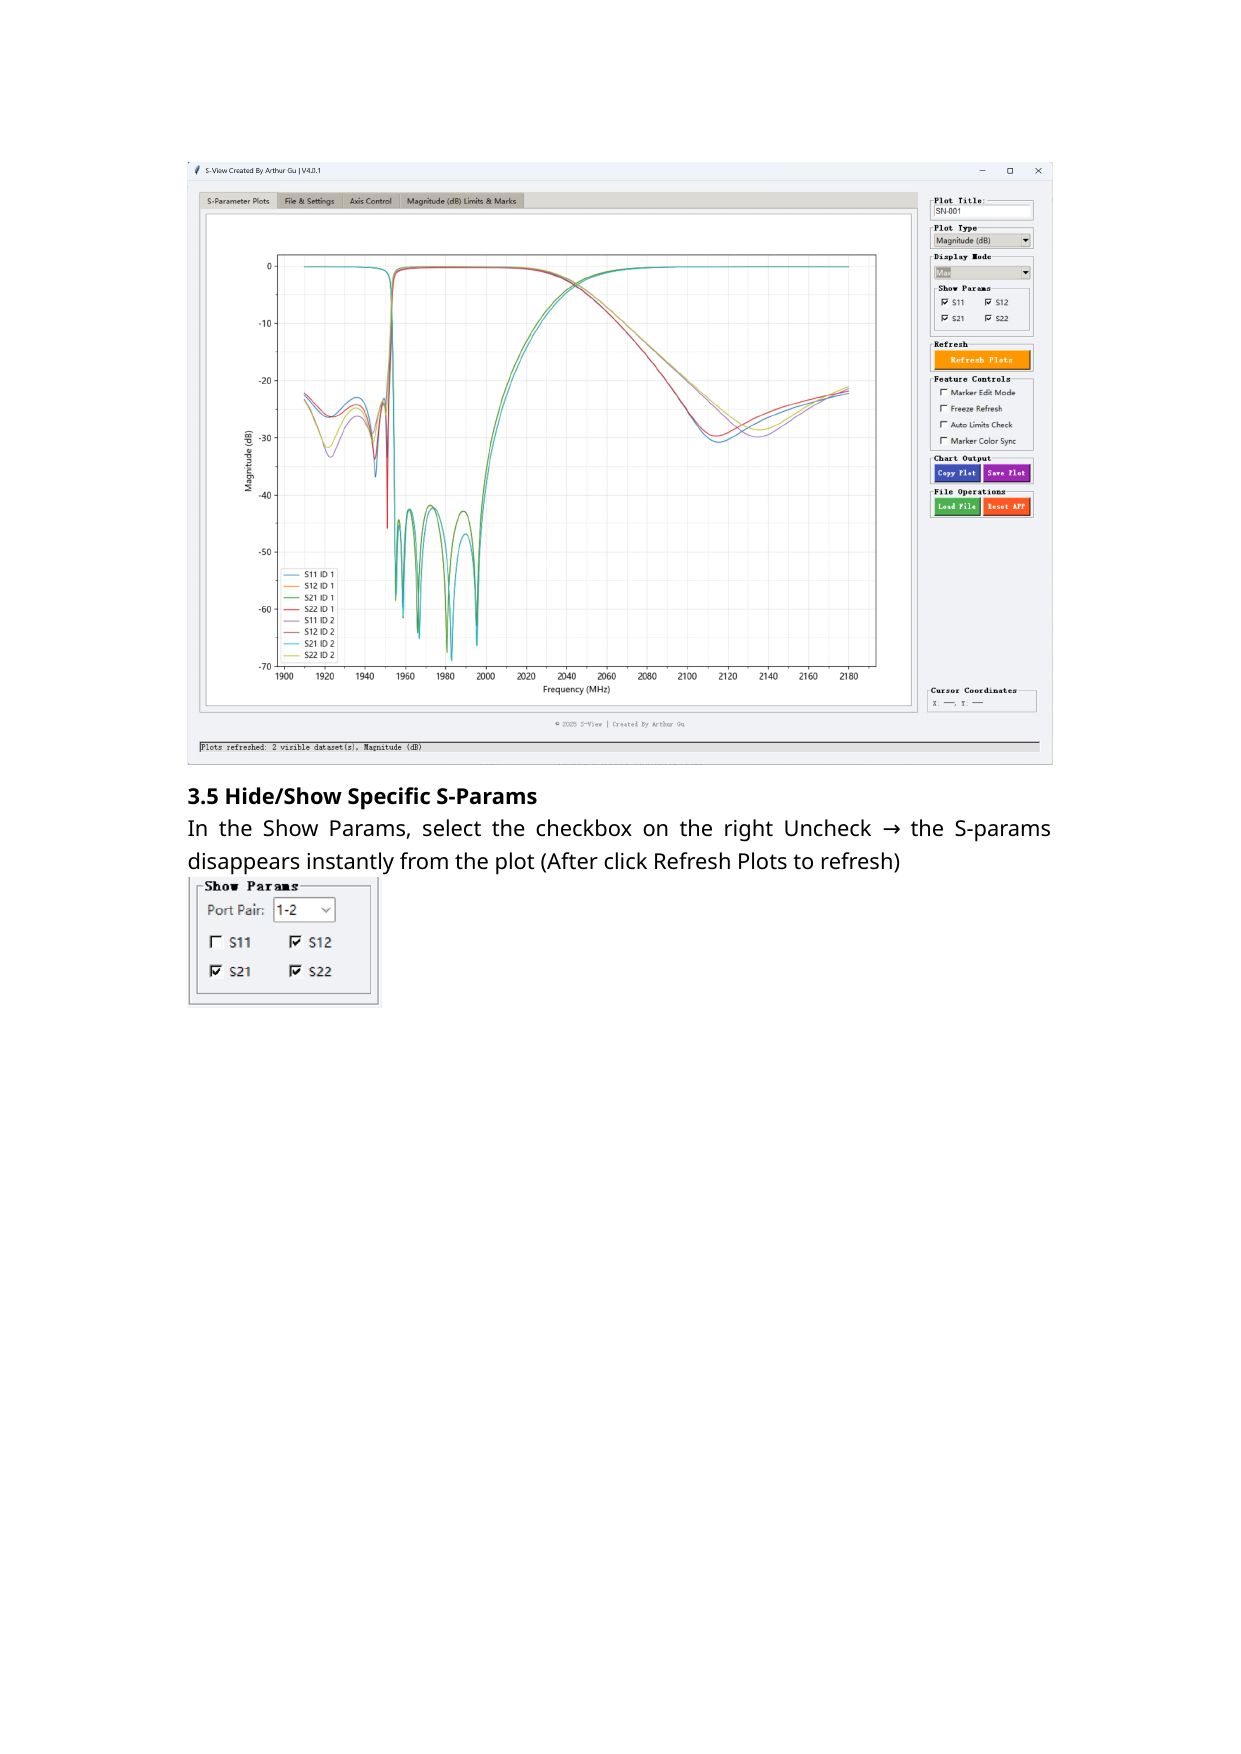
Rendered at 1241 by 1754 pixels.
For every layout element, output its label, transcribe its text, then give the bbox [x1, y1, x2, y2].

picture [187, 877, 383, 1008]
text In the Show Params, select the checkbox on the right Uncheck → the S-params disappears instantly from the plot (After click Refresh Plots to refresh) [187, 812, 1053, 877]
text 3.5 Hide/Show Specific S-Params [187, 779, 1053, 812]
picture [187, 162, 1053, 765]
